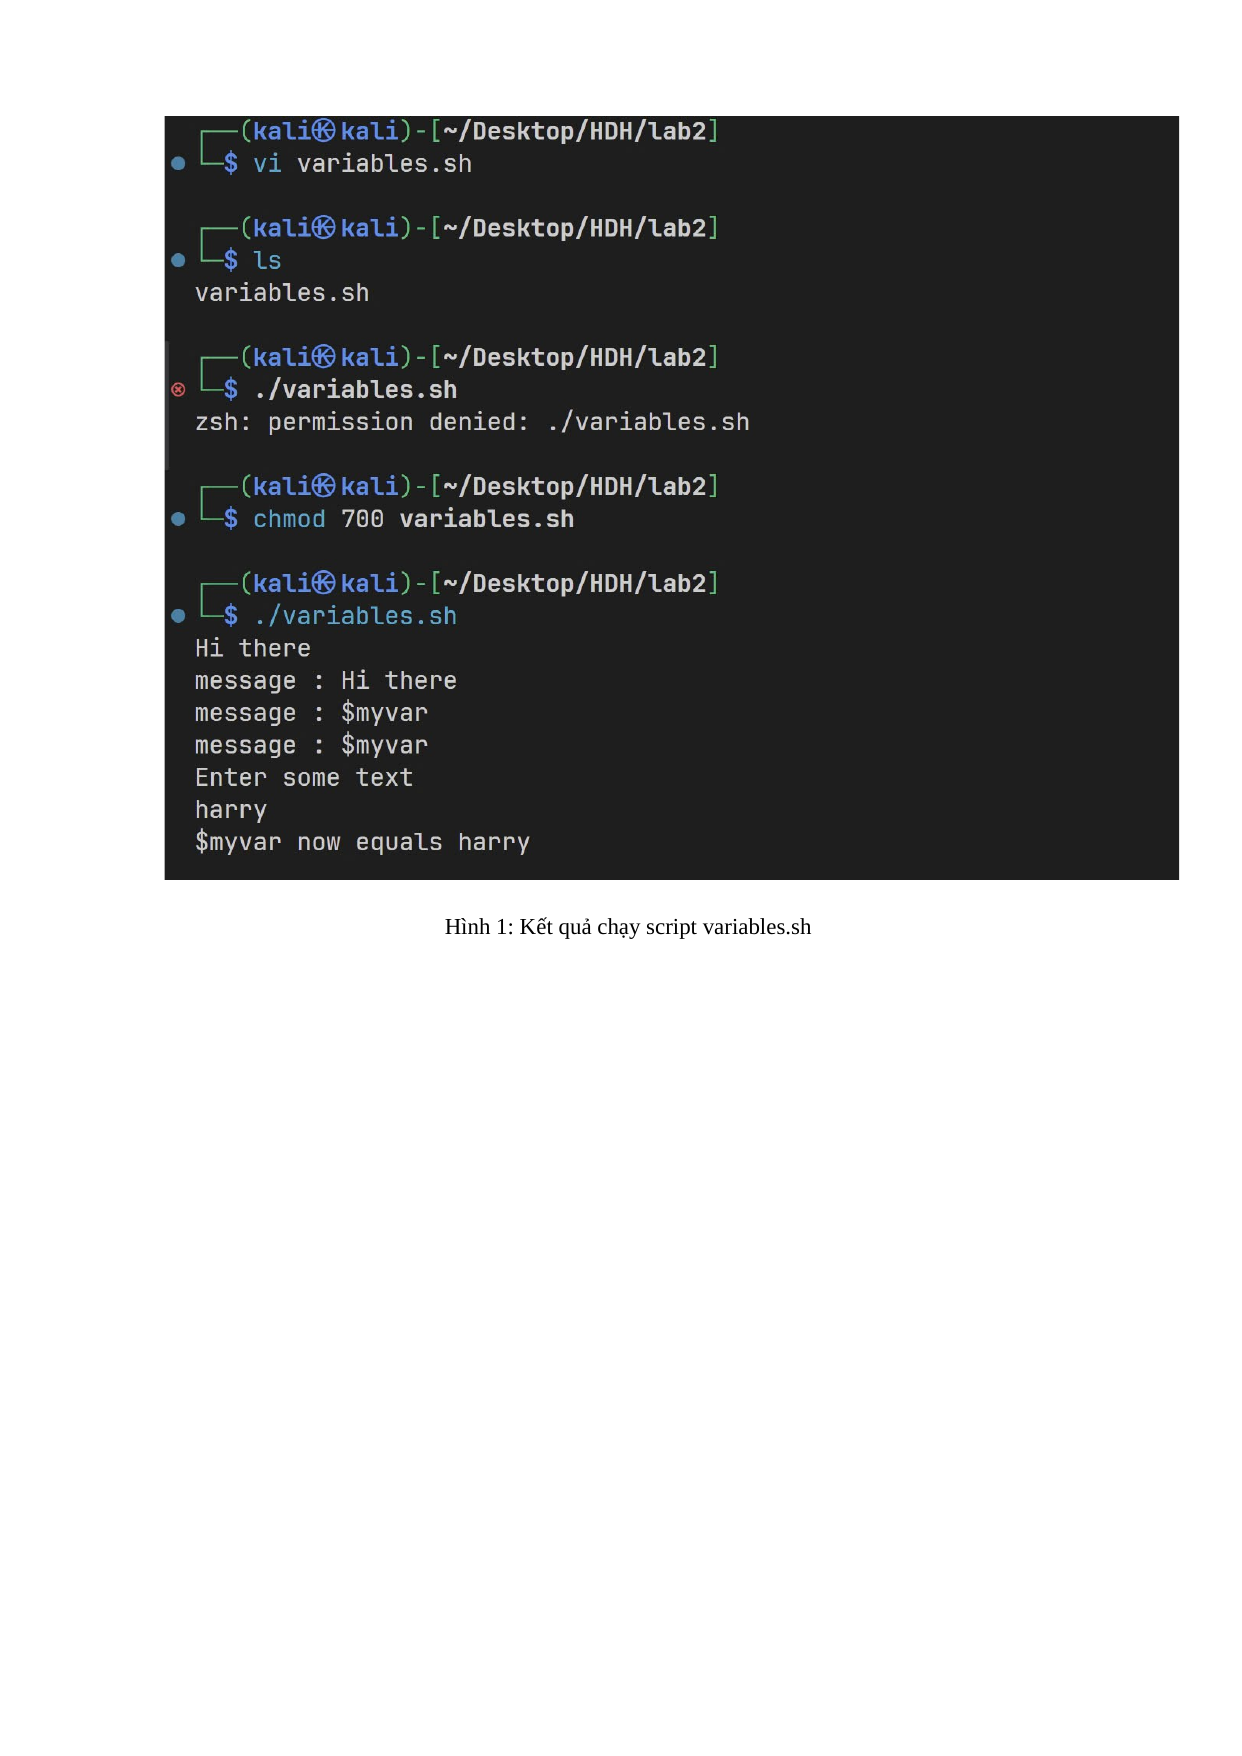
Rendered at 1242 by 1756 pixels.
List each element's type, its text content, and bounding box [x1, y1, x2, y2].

picture [164, 116, 1180, 880]
text Hình 1: Kết quả chạy script variables.sh [164, 913, 1092, 939]
